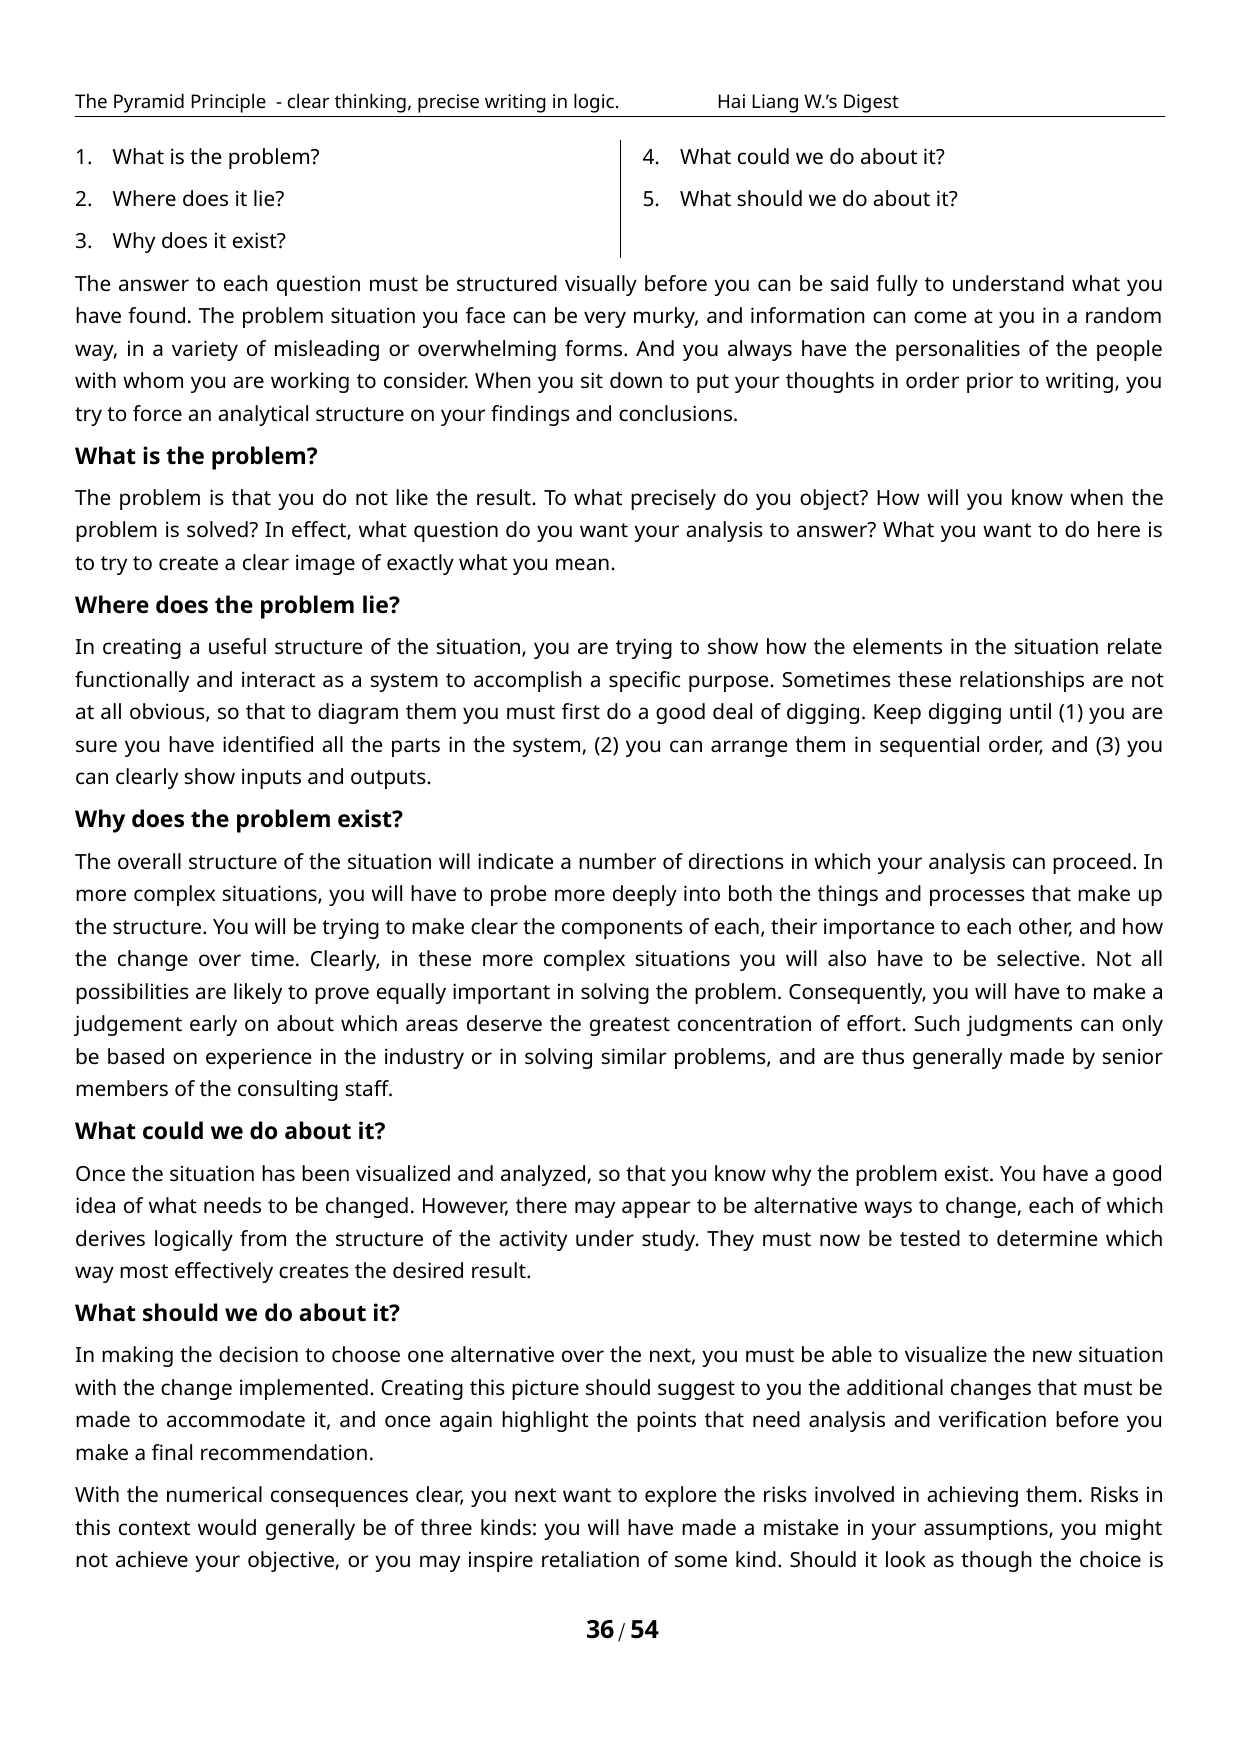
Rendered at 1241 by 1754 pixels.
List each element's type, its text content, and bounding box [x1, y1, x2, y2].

list What is the problem? [75, 140, 598, 173]
subtitle Why does the problem exist? [75, 803, 1165, 835]
list Where does it lie? [75, 182, 598, 215]
list Why does it exist? [75, 224, 598, 257]
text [75, 1478, 1165, 1576]
list What could we do about it? [642, 140, 1165, 173]
text The answer to each question must be structured visually before you can be said fully to understand what you have found. The problem situation you face can be very murky, and information can come at you in a random way, in a variety of misleading or overwhelming forms. And you always have the personalities of the people with whom you are working to consider. When you sit down to put your thoughts in order prior to writing, you try to force an analytical structure on your findings and conclusions. [75, 267, 1165, 429]
text In creating a useful structure of the situation, you are trying to show how the elements in the situation relate functionally and interact as a system to accomplish a specific purpose. Sometimes these relationships are not at all obvious, so that to diagram them you must first do a good deal of digging. Keep digging until (1) you are sure you have identified all the parts in the system, (2) you can arrange them in sequential order, and (3) you can clearly show inputs and outputs. [75, 631, 1165, 793]
list What should we do about it? [642, 182, 1165, 215]
text The problem is that you do not like the result. To what precisely do you object? How will you know when the problem is solved? In effect, what question do you want your analysis to answer? What you want to do here is to try to create a clear image of exactly what you mean. [75, 481, 1165, 579]
subtitle What is the problem? [75, 439, 1165, 471]
text The overall structure of the situation will indicate a number of directions in which your analysis can proceed. In more complex situations, you will have to probe more deeply into both the things and processes that make up the structure. You will be trying to make clear the components of each, their importance to each other, and how the change over time. Clearly, in these more complex situations you will also have to be selective. Not all possibilities are likely to prove equally important in solving the problem. Consequently, you will have to make a judgement early on about which areas deserve the greatest concentration of effort. Such judgments can only be based on experience in the industry or in solving similar problems, and are thus generally made by senior members of the consulting staff. [75, 845, 1165, 1105]
text Once the situation has been visualized and analyzed, so that you know why the problem exist. You have a good idea of what needs to be changed. However, there may appear to be alternative ways to change, each of which derives logically from the structure of the activity under study. They must now be tested to determine which way most effectively creates the desired result. [75, 1157, 1165, 1287]
subtitle Where does the problem lie? [75, 588, 1165, 621]
subtitle What could we do about it? [75, 1114, 1165, 1147]
subtitle What should we do about it? [75, 1296, 1165, 1329]
text In making the decision to choose one alternative over the next, you must be able to visualize the new situation with the change implemented. Creating this picture should suggest to you the additional changes that must be made to accommodate it, and once again highlight the points that need analysis and verification before you make a final recommendation. [75, 1339, 1165, 1469]
